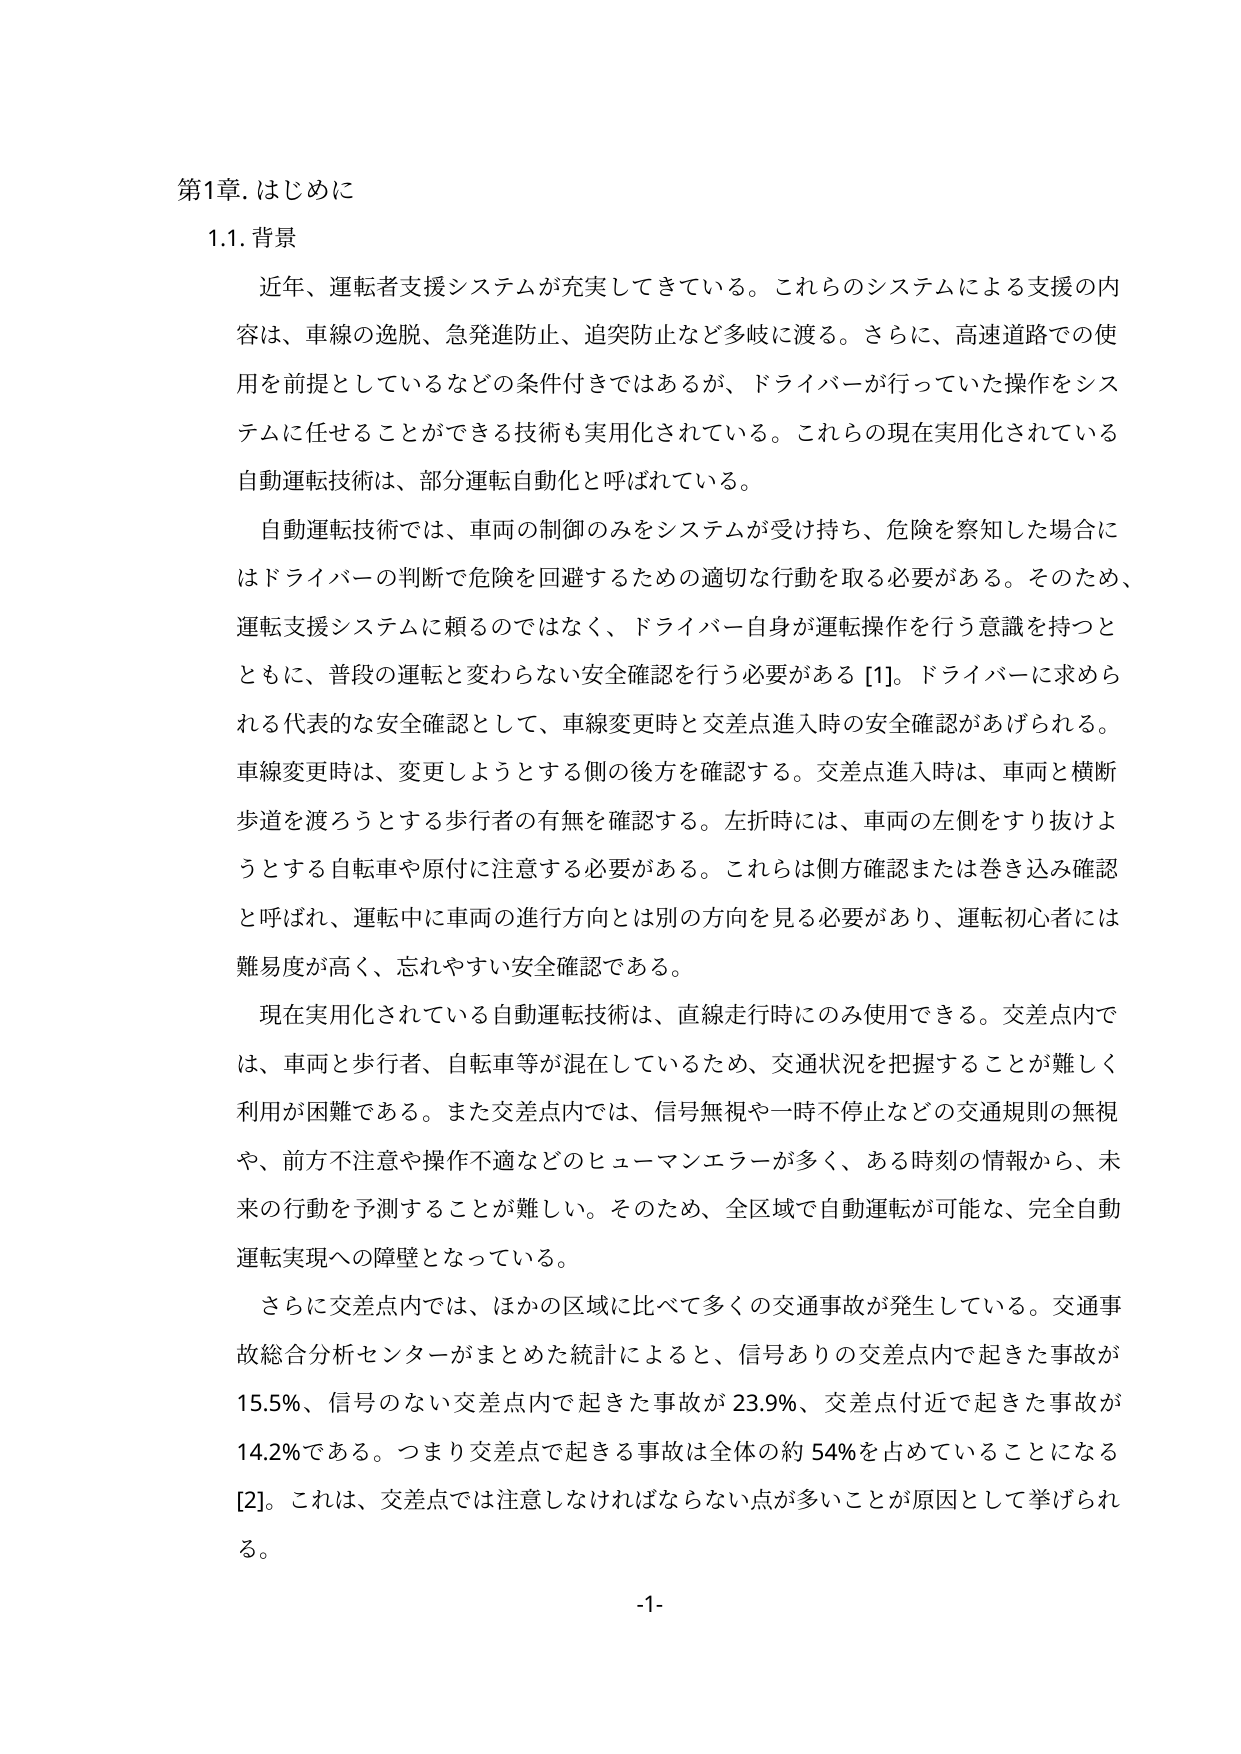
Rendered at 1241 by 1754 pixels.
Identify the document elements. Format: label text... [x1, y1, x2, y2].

subtitle 背景 [207, 213, 1122, 261]
list 自動運転技術では、車両の制御のみをシステムが受け持ち、危険を察知した場合にはドライバーの判断で危険を回避するための適切な行動を取る必要がある。そのため、運転支援システムに頼るのではなく、ドライバー自身が運転操作を行う意識を持つとともに、普段の運転と変わらない安全確認を行う必要がある。ドライバーに求められる代表的な安全確認として、車線変更時と交差点進入時の安全確認があげられる。車線変更時は、変更しようとする側の後方を確認する。交差点進入時は、車両と横断歩道を渡ろうとする歩行者の有無を確認する。左折時には、車両の左側をすり抜けようとする自転車や原付に注意する必要がある。これらは側方確認または巻き込み確認と呼ばれ、運転中に車両の進行方向とは別の方向を見る必要があり、運転初心者には難易度が高く、忘れやすい安全確認である。 [236, 504, 1122, 989]
list 現在実用化されている自動運転技術は、直線走行時にのみ使用できる。交差点内では、車両と歩行者、自転車等が混在しているため、交通状況を把握することが難しく利用が困難である。また交差点内では、信号無視や一時不停止などの交通規則の無視や、前方不注意や操作不適などのヒューマンエラーが多く、ある時刻の情報から、未来の行動を予測することが難しい。そのため、全区域で自動運転が可能な、完全自動運転実現への障壁となっている。 [236, 989, 1122, 1281]
subtitle はじめに [177, 164, 1122, 213]
list さらに交差点内では、ほかの区域に比べて多くの交通事故が発生している。交通事故総合分析センターがまとめた統計によると、信号ありの交差点内で起きた事故が15.5%、信号のない交差点内で起きた事故が23.9%、交差点付近で起きた事故が14.2%である。つまり交差点で起きる事故は全体の約54%を占めていることになる。これは、交差点では注意しなければならない点が多いことが原因として挙げられる。 [236, 1281, 1122, 1572]
list 近年、運転者支援システムが充実してきている。これらのシステムによる支援の内容は、車線の逸脱、急発進防止、追突防止など多岐に渡る。さらに、高速道路での使用を前提としているなどの条件付きではあるが、ドライバーが行っていた操作をシステムに任せることができる技術も実用化されている。これらの現在実用化されている自動運転技術は、部分運転自動化と呼ばれている。 [236, 261, 1122, 504]
